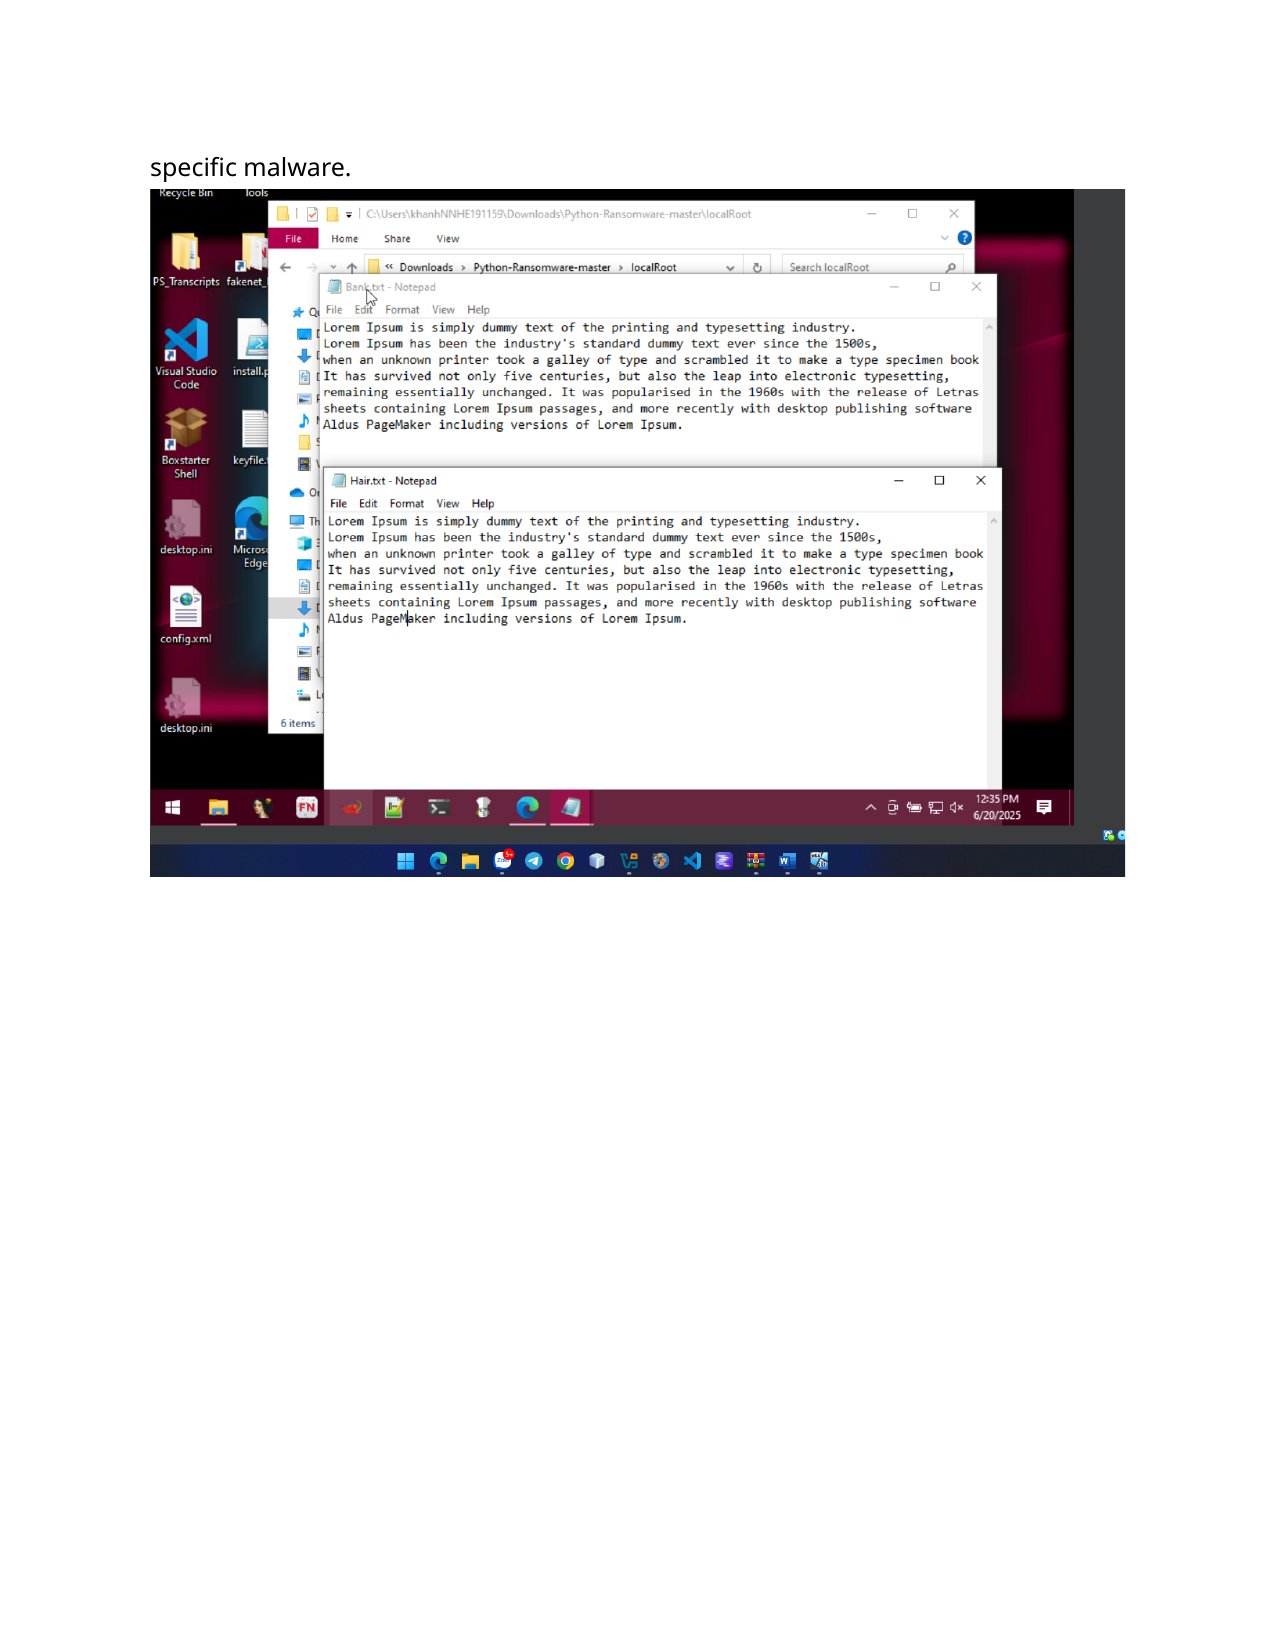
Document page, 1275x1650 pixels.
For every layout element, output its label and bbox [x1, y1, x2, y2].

picture [150, 189, 1125, 877]
text [150, 150, 1125, 189]
